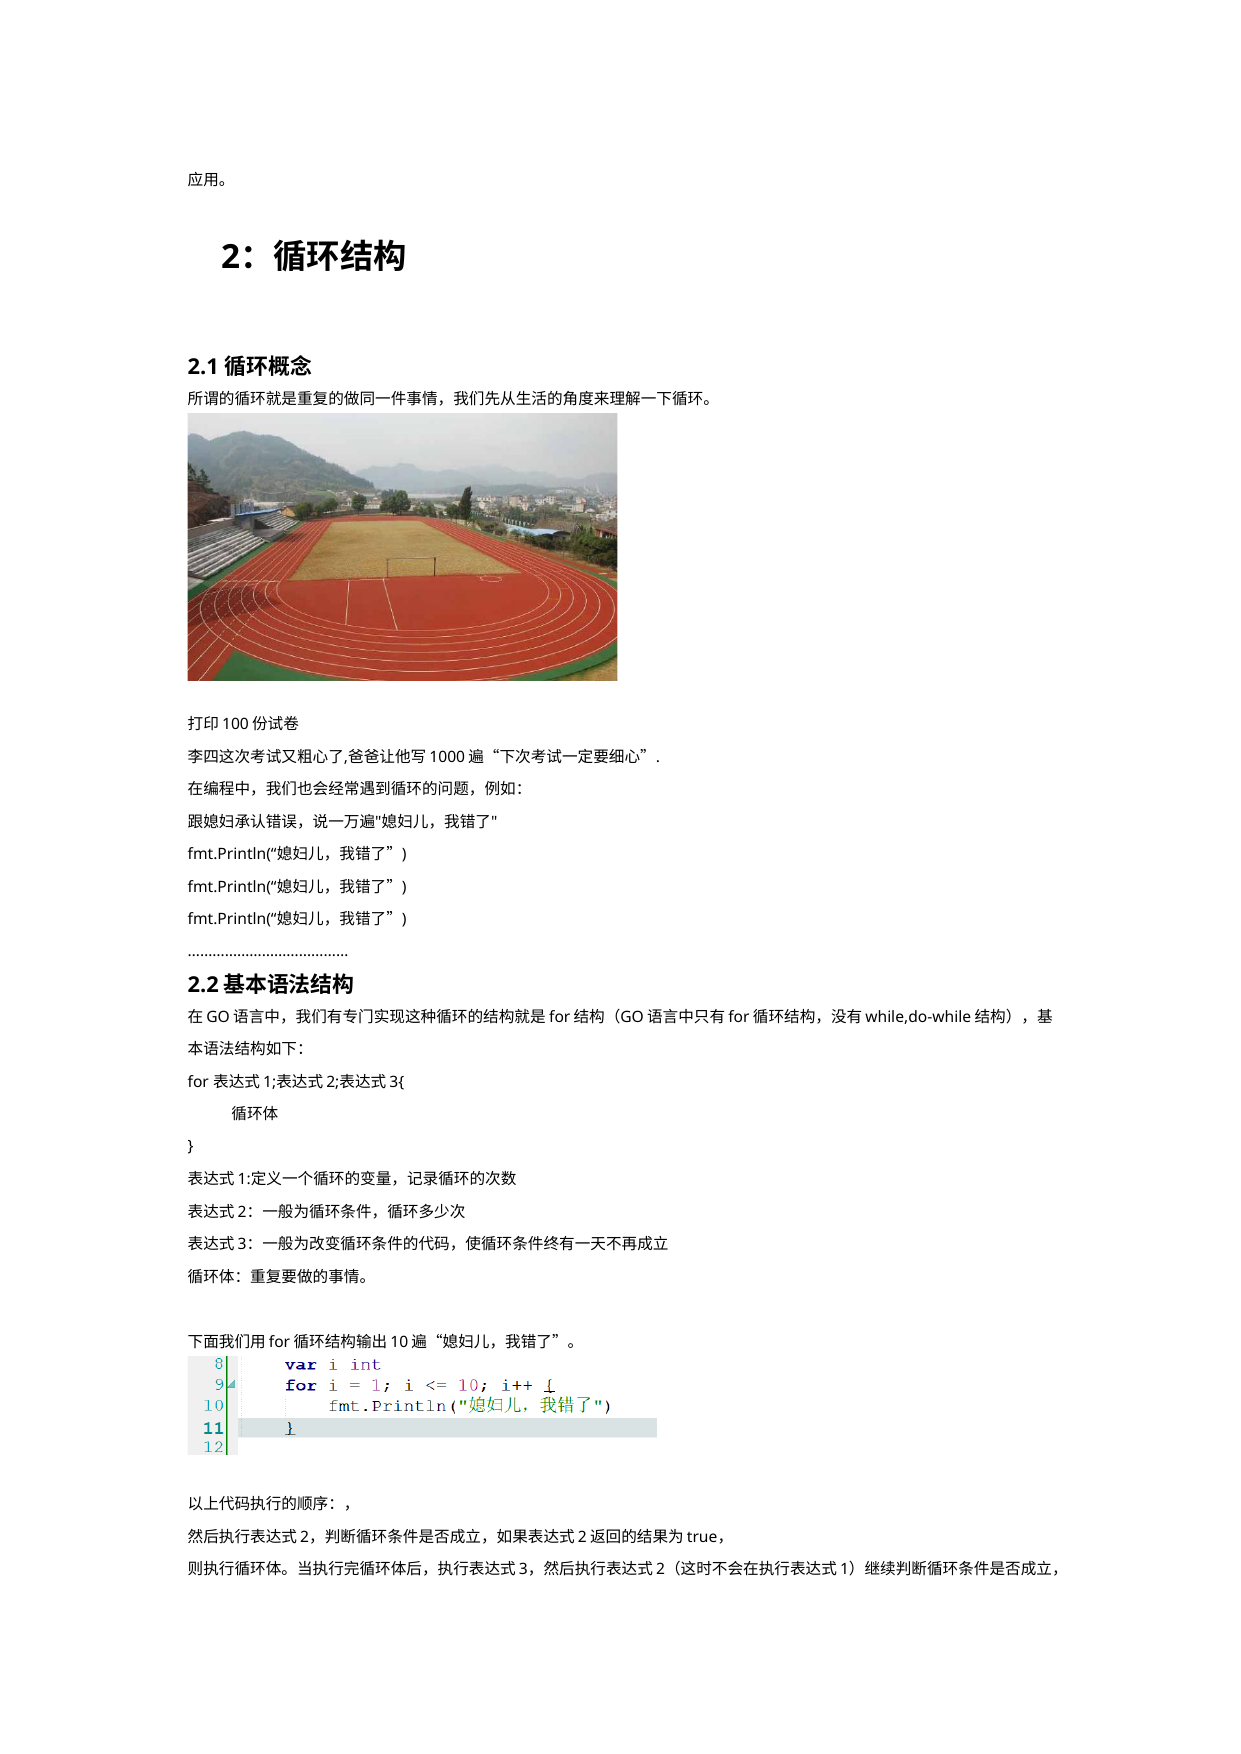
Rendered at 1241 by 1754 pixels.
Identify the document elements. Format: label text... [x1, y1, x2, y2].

text 以上代码执行的顺序：， [187, 1486, 1053, 1519]
text 循环体：重复要做的事情。 [187, 1259, 1053, 1291]
text 跟媳妇承认错误，说一万遍"媳妇儿，我错了" [187, 804, 1053, 836]
text 循环体 [187, 1096, 1053, 1129]
text 表达式3：一般为改变循环条件的代码，使循环条件终有一天不再成立 [187, 1226, 1053, 1259]
text fmt.Println(“媳妇儿，我错了”) [187, 836, 1053, 869]
text } [187, 1129, 1053, 1161]
subtitle 2：循环结构 [187, 222, 1053, 287]
text 所谓的循环就是重复的做同一件事情，我们先从生活的角度来理解一下循环。 [187, 381, 1053, 414]
picture [187, 1356, 657, 1455]
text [187, 162, 1053, 194]
text 表达式2：一般为循环条件，循环多少次 [187, 1194, 1053, 1226]
text 2.2基本语法结构 [187, 966, 1053, 999]
text ………………………………… [187, 934, 1053, 966]
text 则执行循环体。当执行完循环体后，执行表达式3，然后执行表达式2（这时不会在执行表达式1）继续判断循环条件是否成立， [187, 1551, 1053, 1584]
text 表达式1:定义一个循环的变量，记录循环的次数 [187, 1161, 1053, 1194]
text 然后执行表达式2，判断循环条件是否成立，如果表达式2返回的结果为true， [187, 1519, 1053, 1551]
picture [187, 413, 618, 681]
text 打印100份试卷 [187, 706, 1053, 739]
text 在GO语言中，我们有专门实现这种循环的结构就是for结构（GO语言中只有for循环结构，没有while,do-while结构），基本语法结构如下： [187, 999, 1053, 1064]
text 下面我们用for循环结构输出10遍“媳妇儿，我错了”。 [187, 1324, 1053, 1356]
text fmt.Println(“媳妇儿，我错了”) [187, 901, 1053, 934]
text fmt.Println(“媳妇儿，我错了”) [187, 869, 1053, 901]
text 在编程中，我们也会经常遇到循环的问题，例如： [187, 771, 1053, 804]
text for 表达式1;表达式2;表达式3{ [187, 1064, 1053, 1096]
text 2.1 循环概念 [187, 349, 1053, 381]
text 李四这次考试又粗心了,爸爸让他写1000遍“下次考试一定要细心”. [187, 739, 1053, 771]
